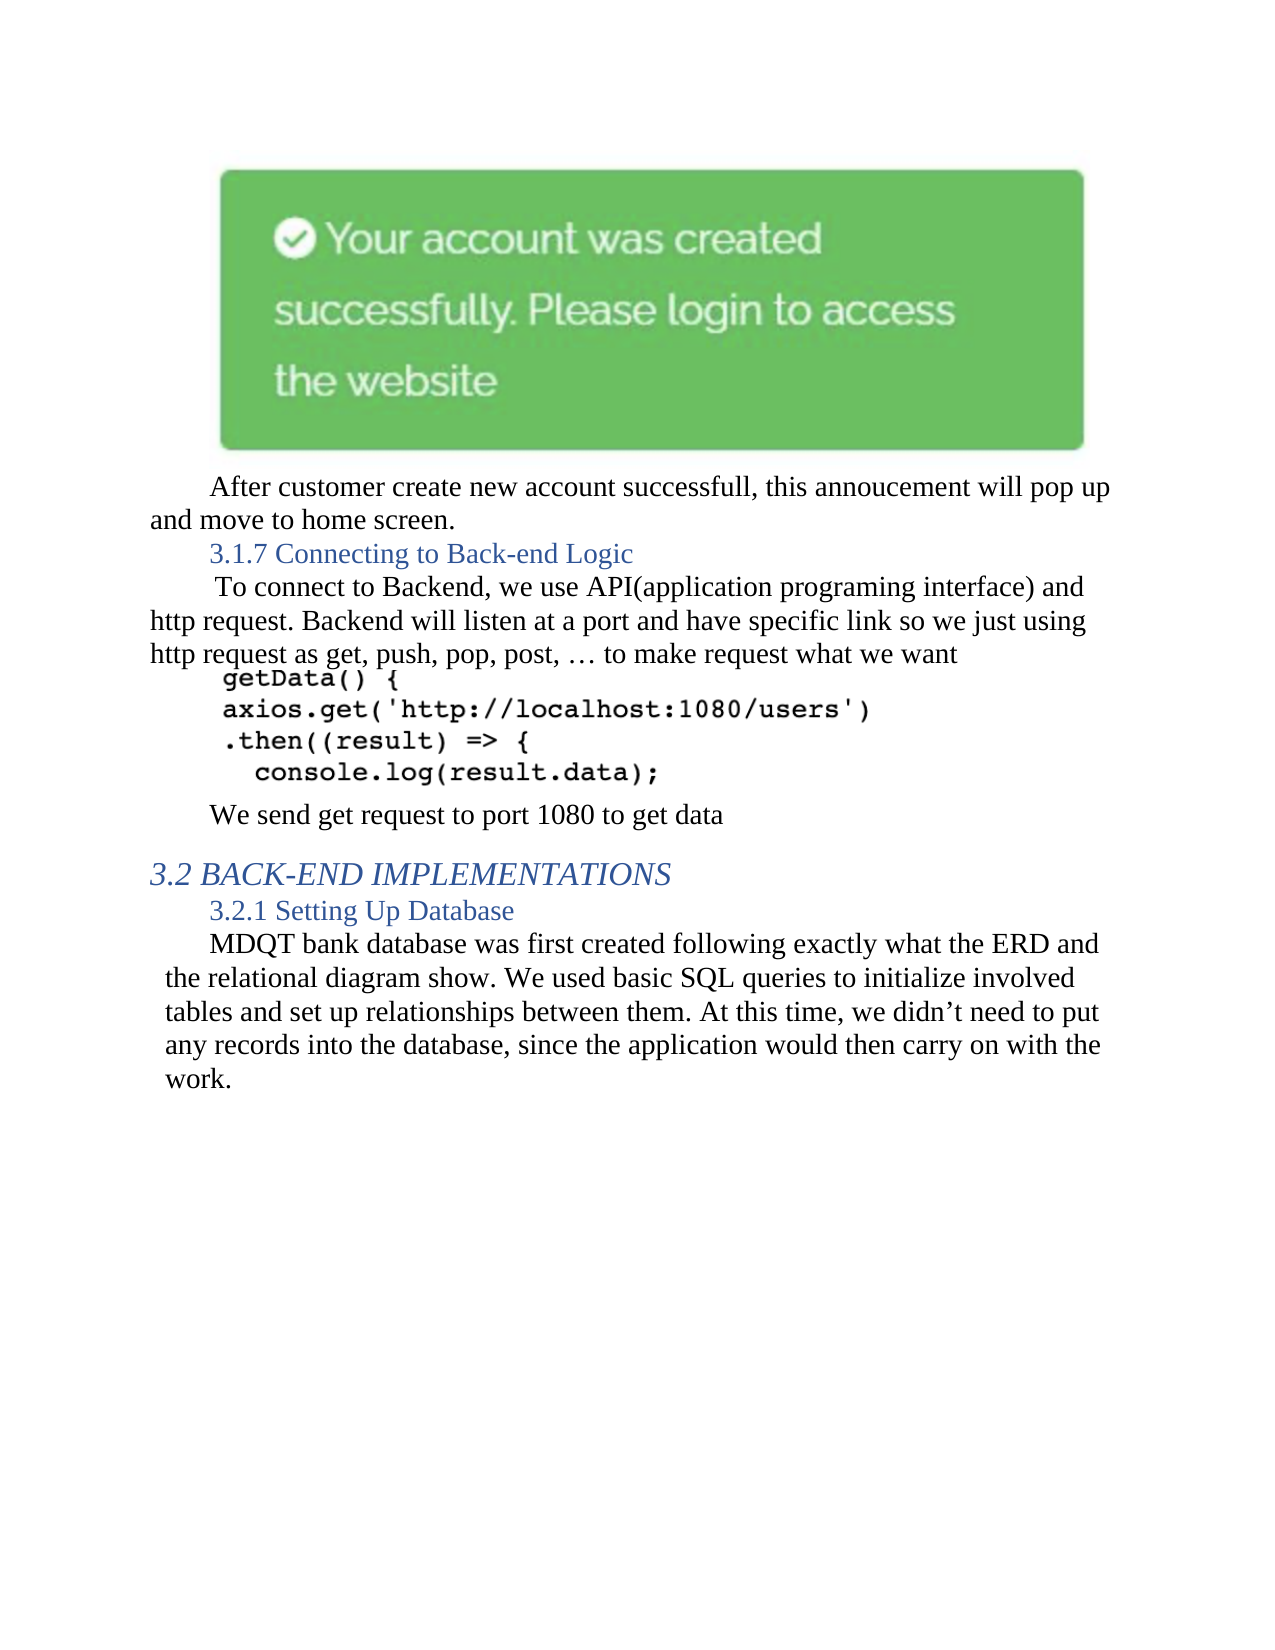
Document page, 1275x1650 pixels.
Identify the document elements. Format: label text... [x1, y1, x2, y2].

text 3.1.7 Connecting to Back-end Logic [165, 536, 1125, 569]
picture [209, 150, 1091, 469]
picture [209, 670, 918, 797]
text 3.2.1 Setting Up Database [165, 893, 1125, 927]
text After customer create new account successfull, this annoucement will pop up and move to home screen. [150, 469, 1125, 536]
text We send get request to port 1080 to get data [150, 797, 1125, 831]
text To connect to Backend, we use API(application programing interface) and http request. Backend will listen at a port and have specific link so we just using http request as get, push, pop, post, … to make request what we want [150, 569, 1125, 670]
text MDQT bank database was first created following exactly what the ERD and the relational diagram show. We used basic SQL queries to initialize involved tables and set up relationships between them. At this time, we didn’t need to put any records into the database, since the application would then carry on with the work. [165, 927, 1125, 1094]
text 3.2 BACK-END IMPLEMENTATIONS [150, 855, 1125, 893]
